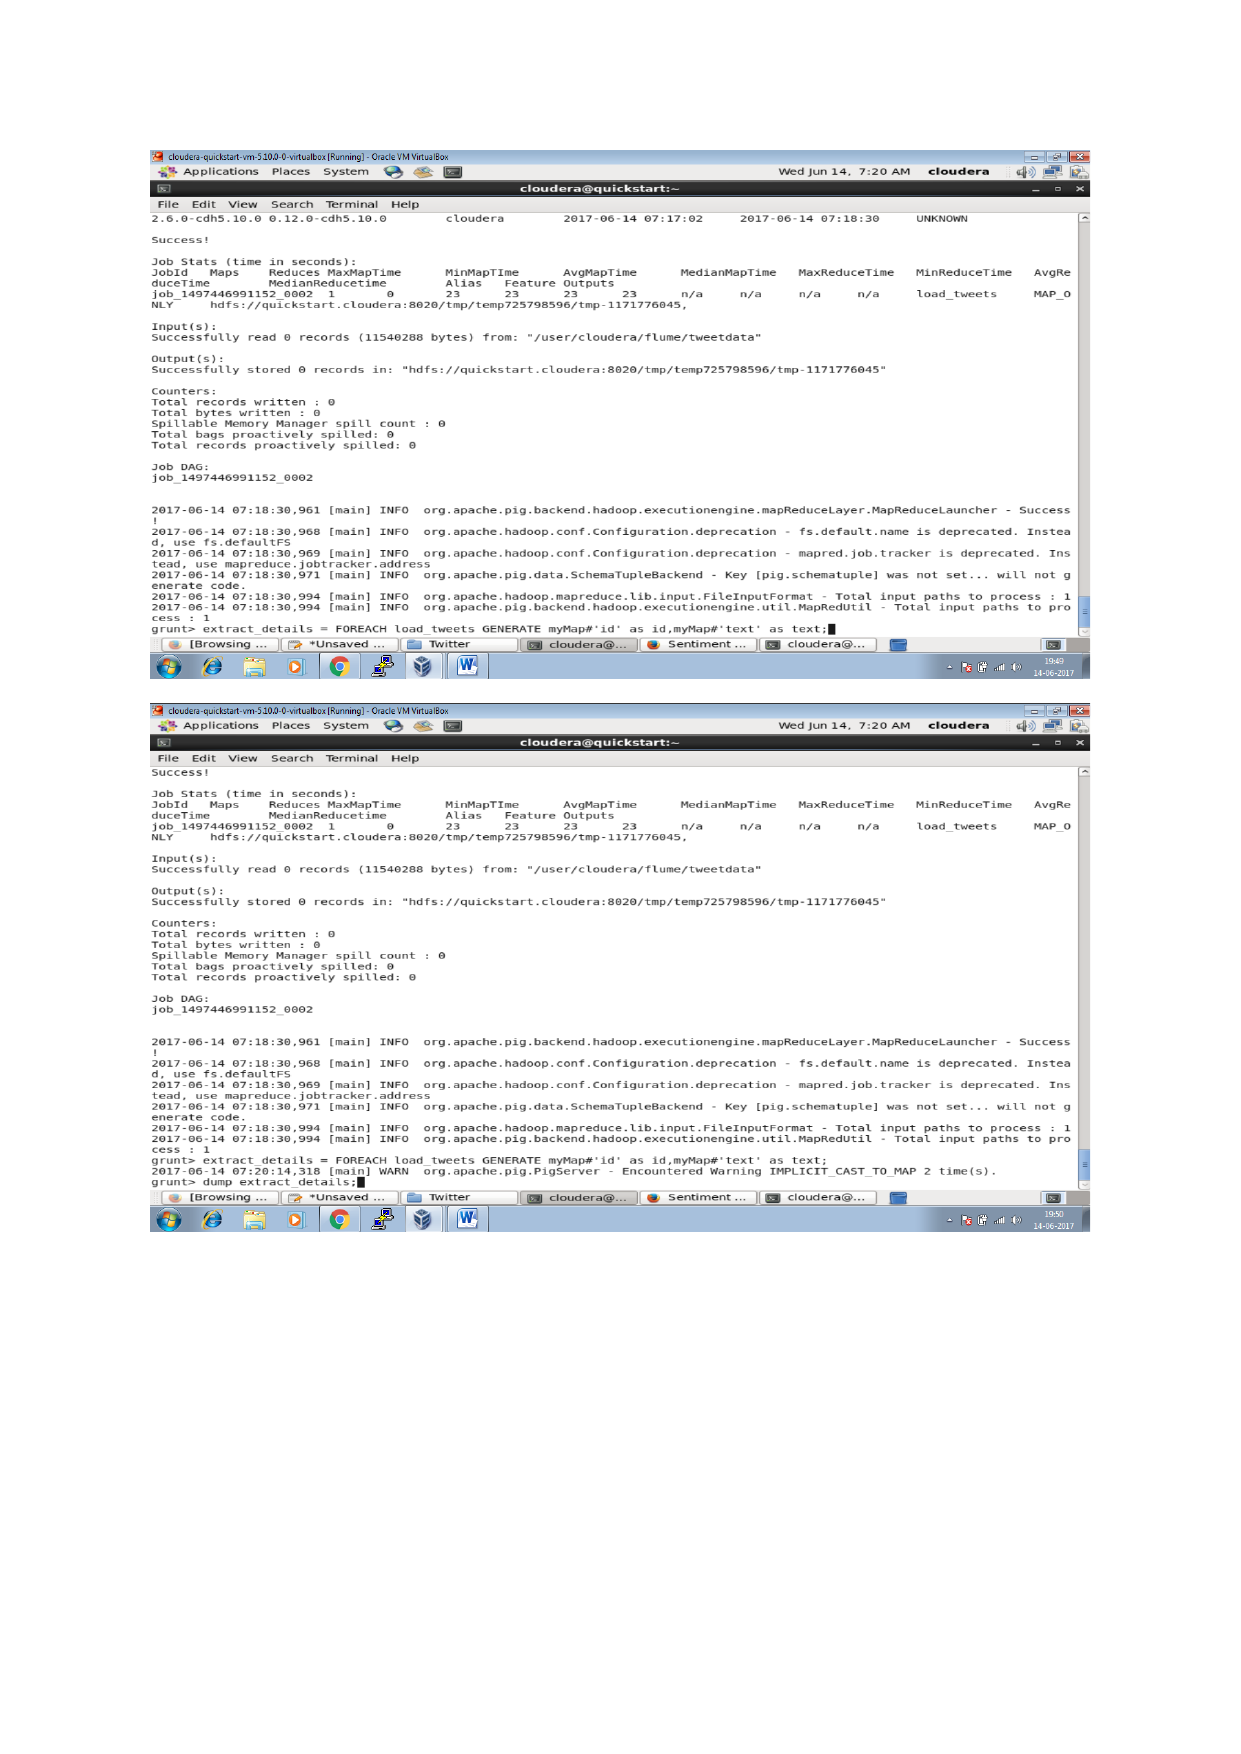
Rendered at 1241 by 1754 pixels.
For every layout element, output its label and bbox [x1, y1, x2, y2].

picture [150, 703, 1091, 1232]
picture [150, 150, 1091, 679]
